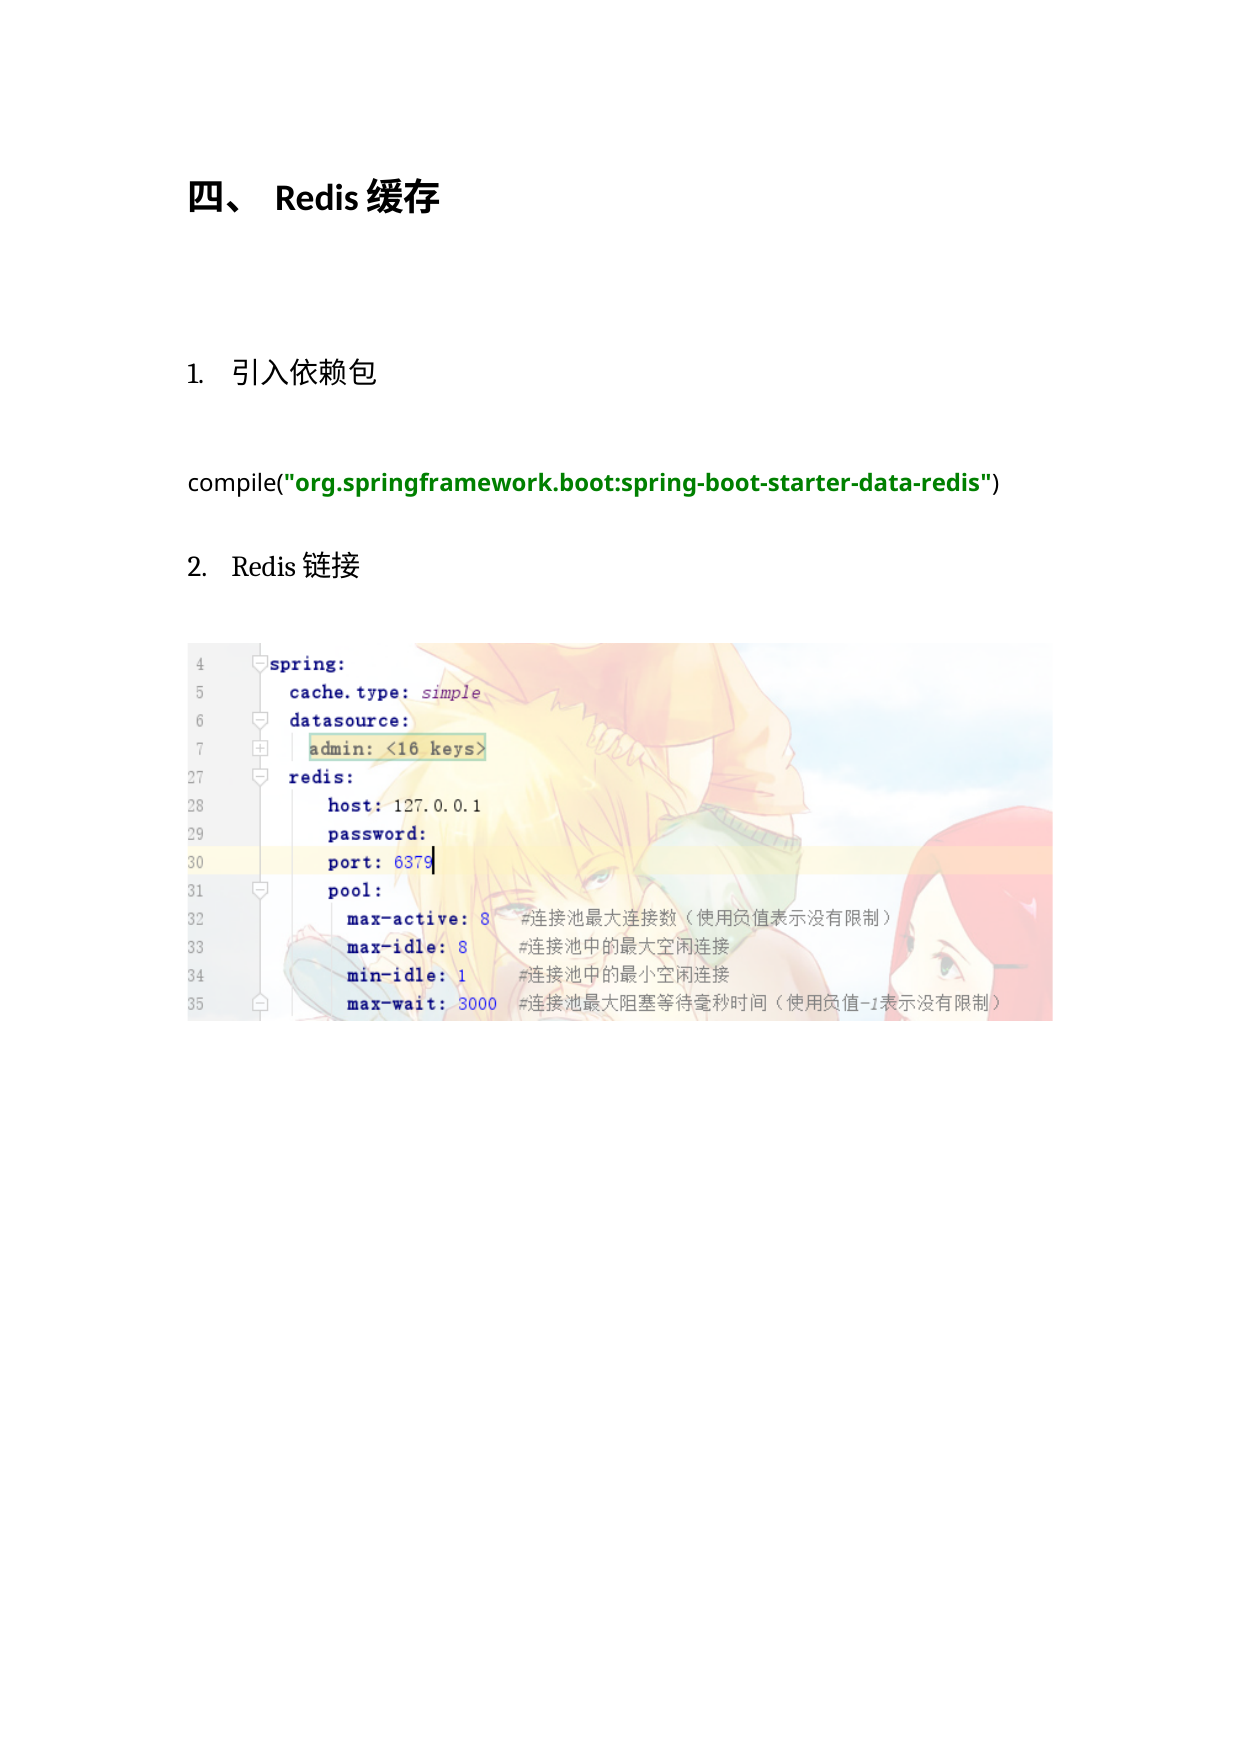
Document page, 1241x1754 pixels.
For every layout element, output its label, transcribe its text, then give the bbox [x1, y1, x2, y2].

picture [187, 643, 1053, 1021]
subtitle 引入依赖包 [187, 338, 1053, 403]
text compile("org.springframework.boot:spring-boot-starter-data-redis") [187, 450, 1053, 515]
subtitle Redis链接 [187, 531, 1053, 596]
subtitle Redis缓存 [187, 162, 1053, 227]
